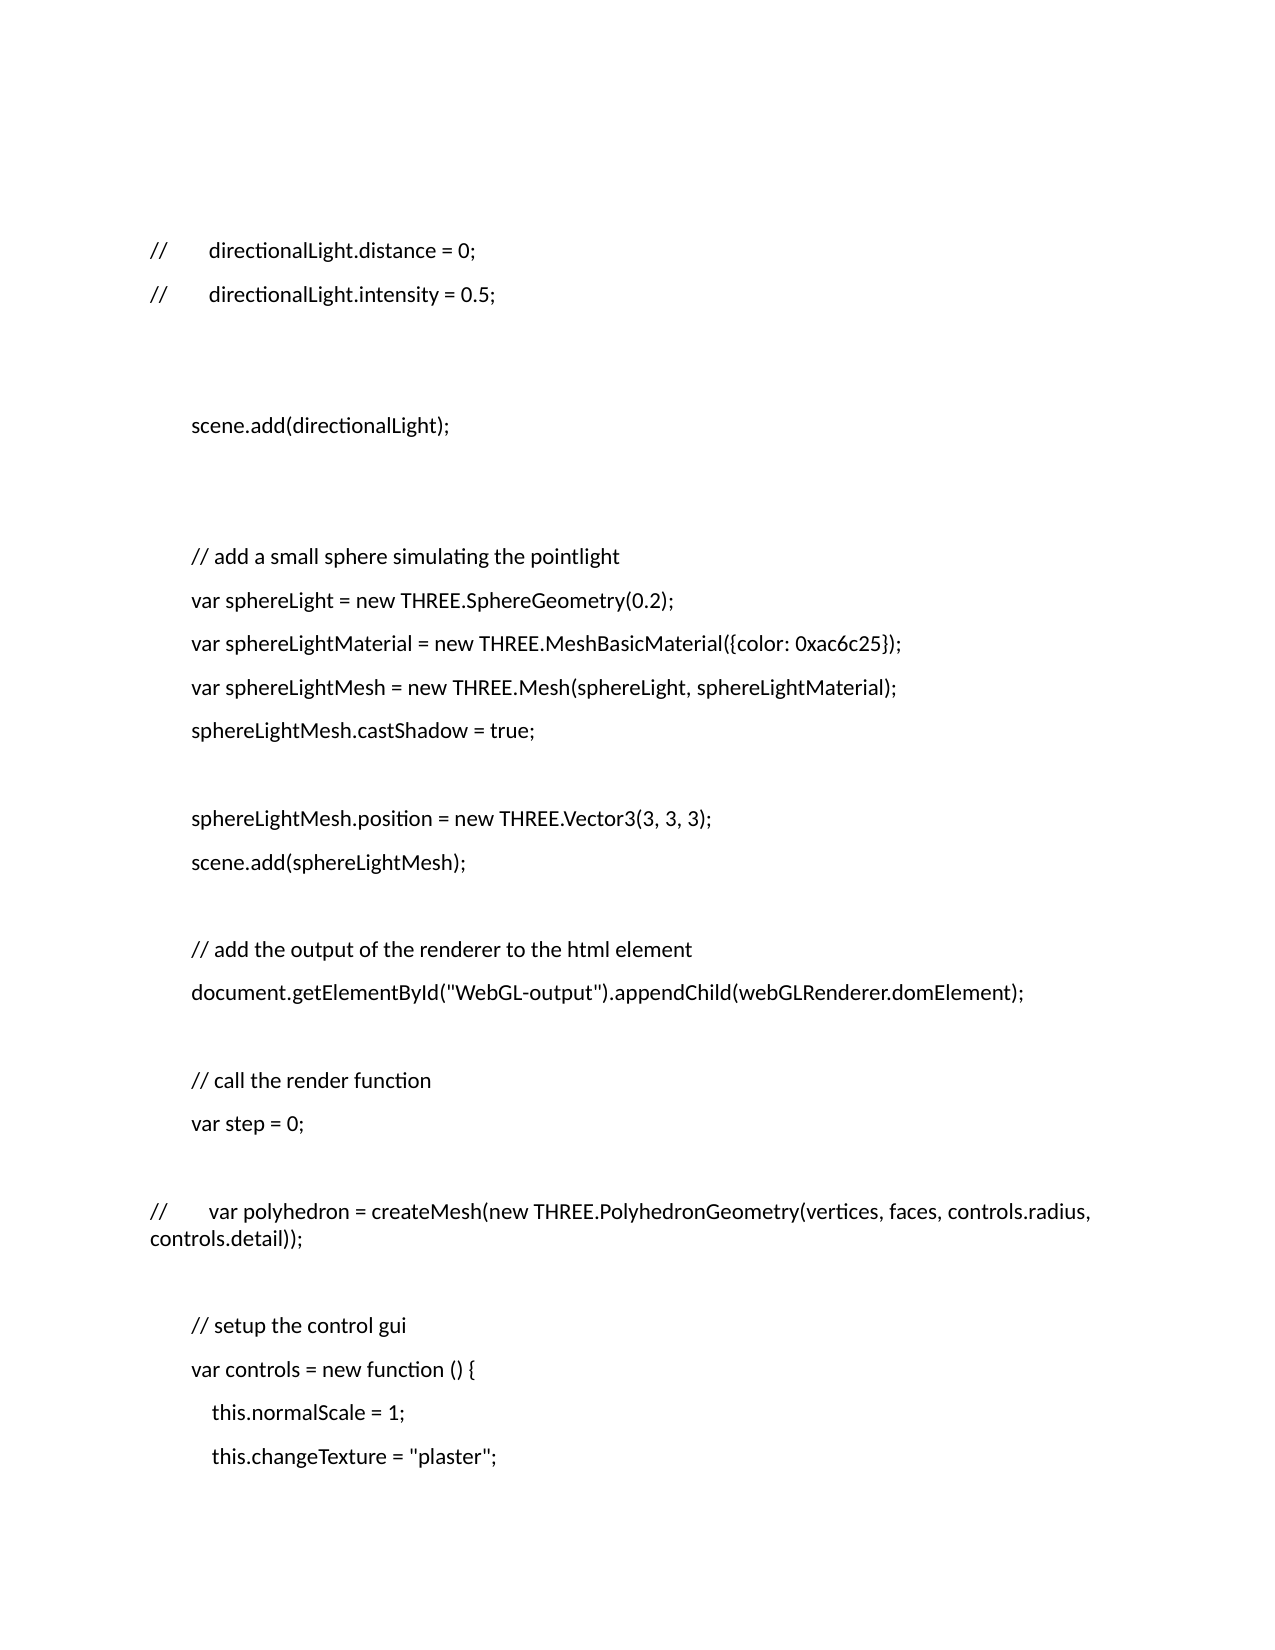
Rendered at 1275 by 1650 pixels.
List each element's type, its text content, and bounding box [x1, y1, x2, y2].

text // setup the control gui [150, 1312, 1125, 1339]
text var sphereLight = new THREE.SphereGeometry(0.2); [150, 586, 1125, 613]
text sphereLightMesh.castShadow = true; [150, 717, 1125, 744]
text scene.add(sphereLightMesh); [150, 848, 1125, 875]
text // call the render function [150, 1067, 1125, 1093]
text document.getElementById("WebGL-output").appendChild(webGLRenderer.domElement); [150, 979, 1125, 1006]
text // add the output of the renderer to the html element [150, 936, 1125, 963]
text this.normalScale = 1; [150, 1399, 1125, 1426]
text // directionalLight.intensity = 0.5; [150, 281, 1125, 308]
text var step = 0; [150, 1110, 1125, 1137]
text // var polyhedron = createMesh(new THREE.PolyhedronGeometry(vertices, faces, controls.radius, controls.detail)); [150, 1197, 1125, 1251]
text var controls = new function () { [150, 1355, 1125, 1382]
text // directionalLight.distance = 0; [150, 237, 1125, 264]
text scene.add(directionalLight); [150, 412, 1125, 439]
text var sphereLightMaterial = new THREE.MeshBasicMaterial({color: 0xac6c25}); [150, 630, 1125, 657]
text // add a small sphere simulating the pointlight [150, 543, 1125, 570]
text this.changeTexture = "plaster"; [150, 1443, 1125, 1470]
text sphereLightMesh.position = new THREE.Vector3(3, 3, 3); [150, 805, 1125, 832]
text var sphereLightMesh = new THREE.Mesh(sphereLight, sphereLightMaterial); [150, 674, 1125, 701]
